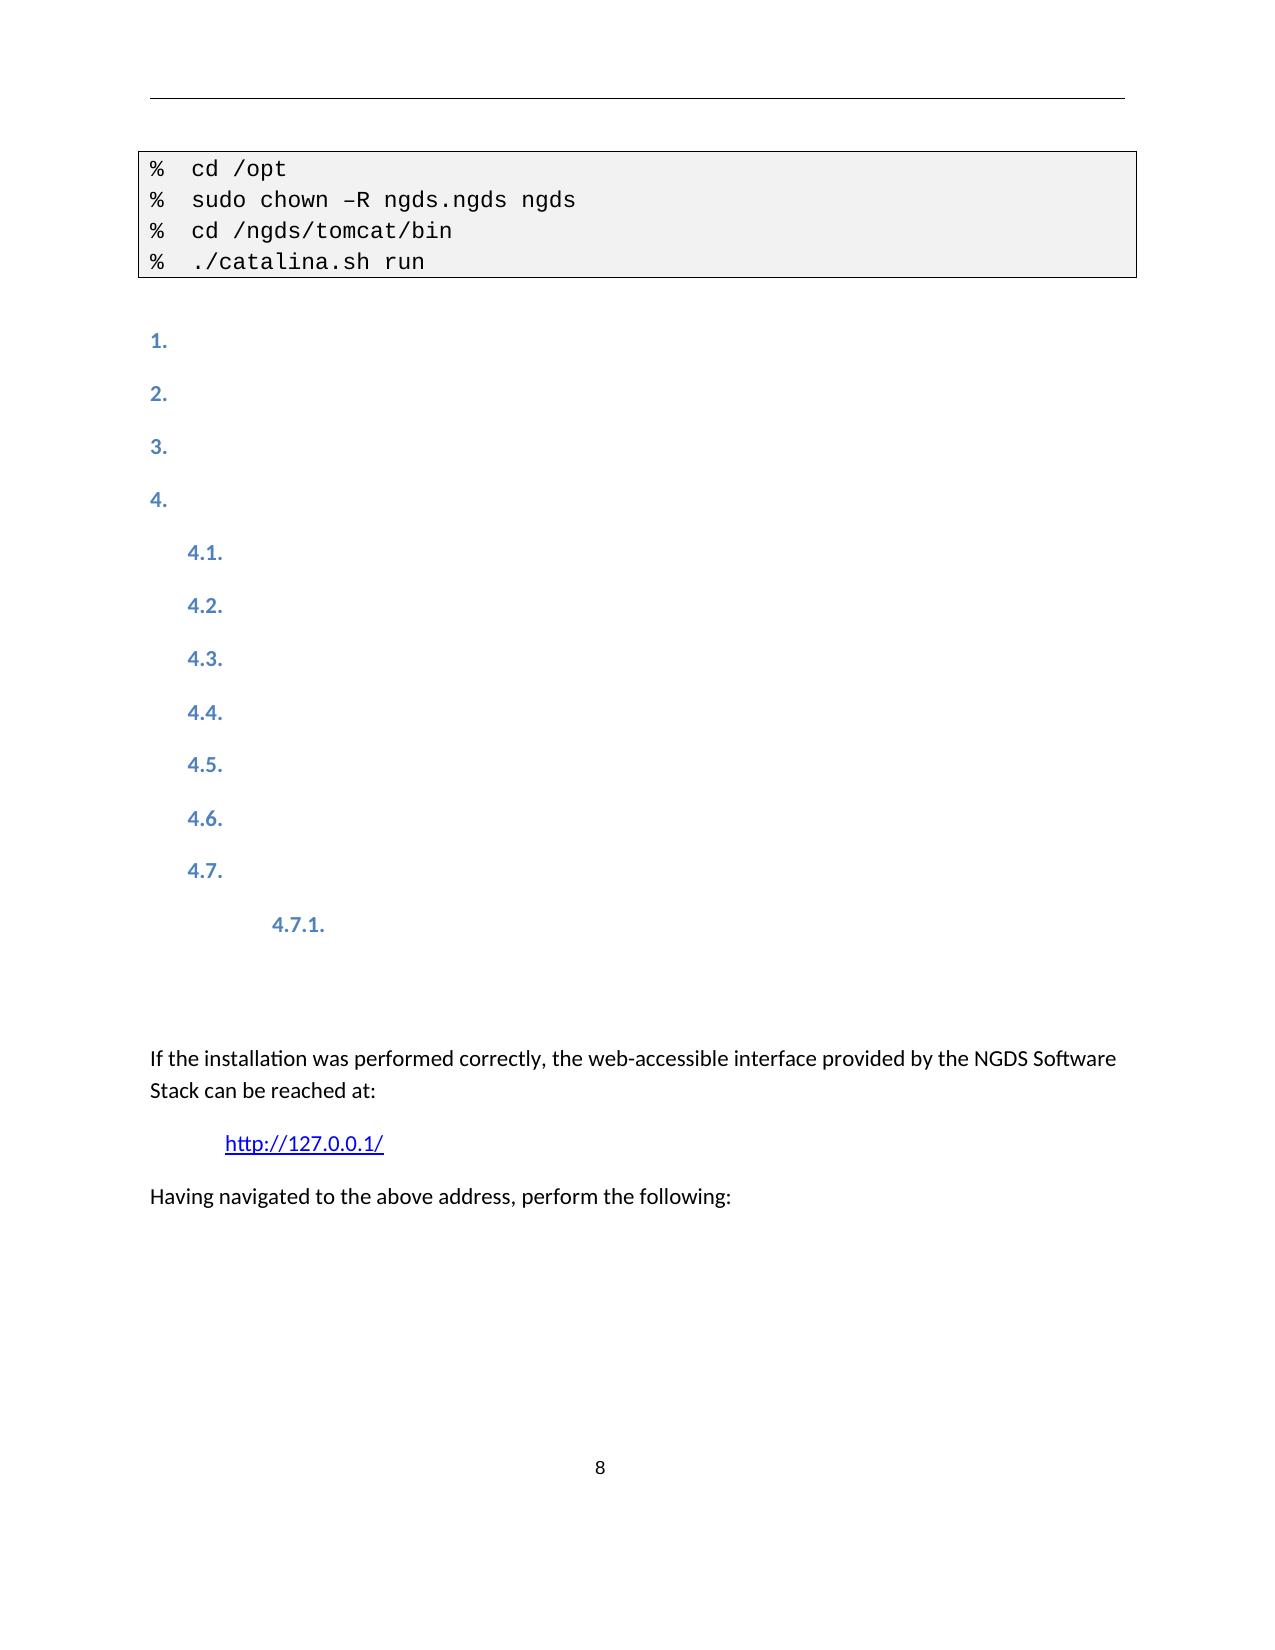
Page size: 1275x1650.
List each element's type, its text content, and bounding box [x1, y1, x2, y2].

text Having navigated to the above address, perform the following: [150, 1182, 1125, 1210]
table_header % cd /opt % sudo chown –R ngds.ngds ngds % cd /ngds/tomcat/bin % ./catalina.sh run [139, 152, 1136, 277]
text http://127.0.0.1/ [150, 1129, 1125, 1157]
text If the installation was performed correctly, the web-accessible interface provided by the NGDS Software Stack can be reached at: [150, 1044, 1125, 1104]
